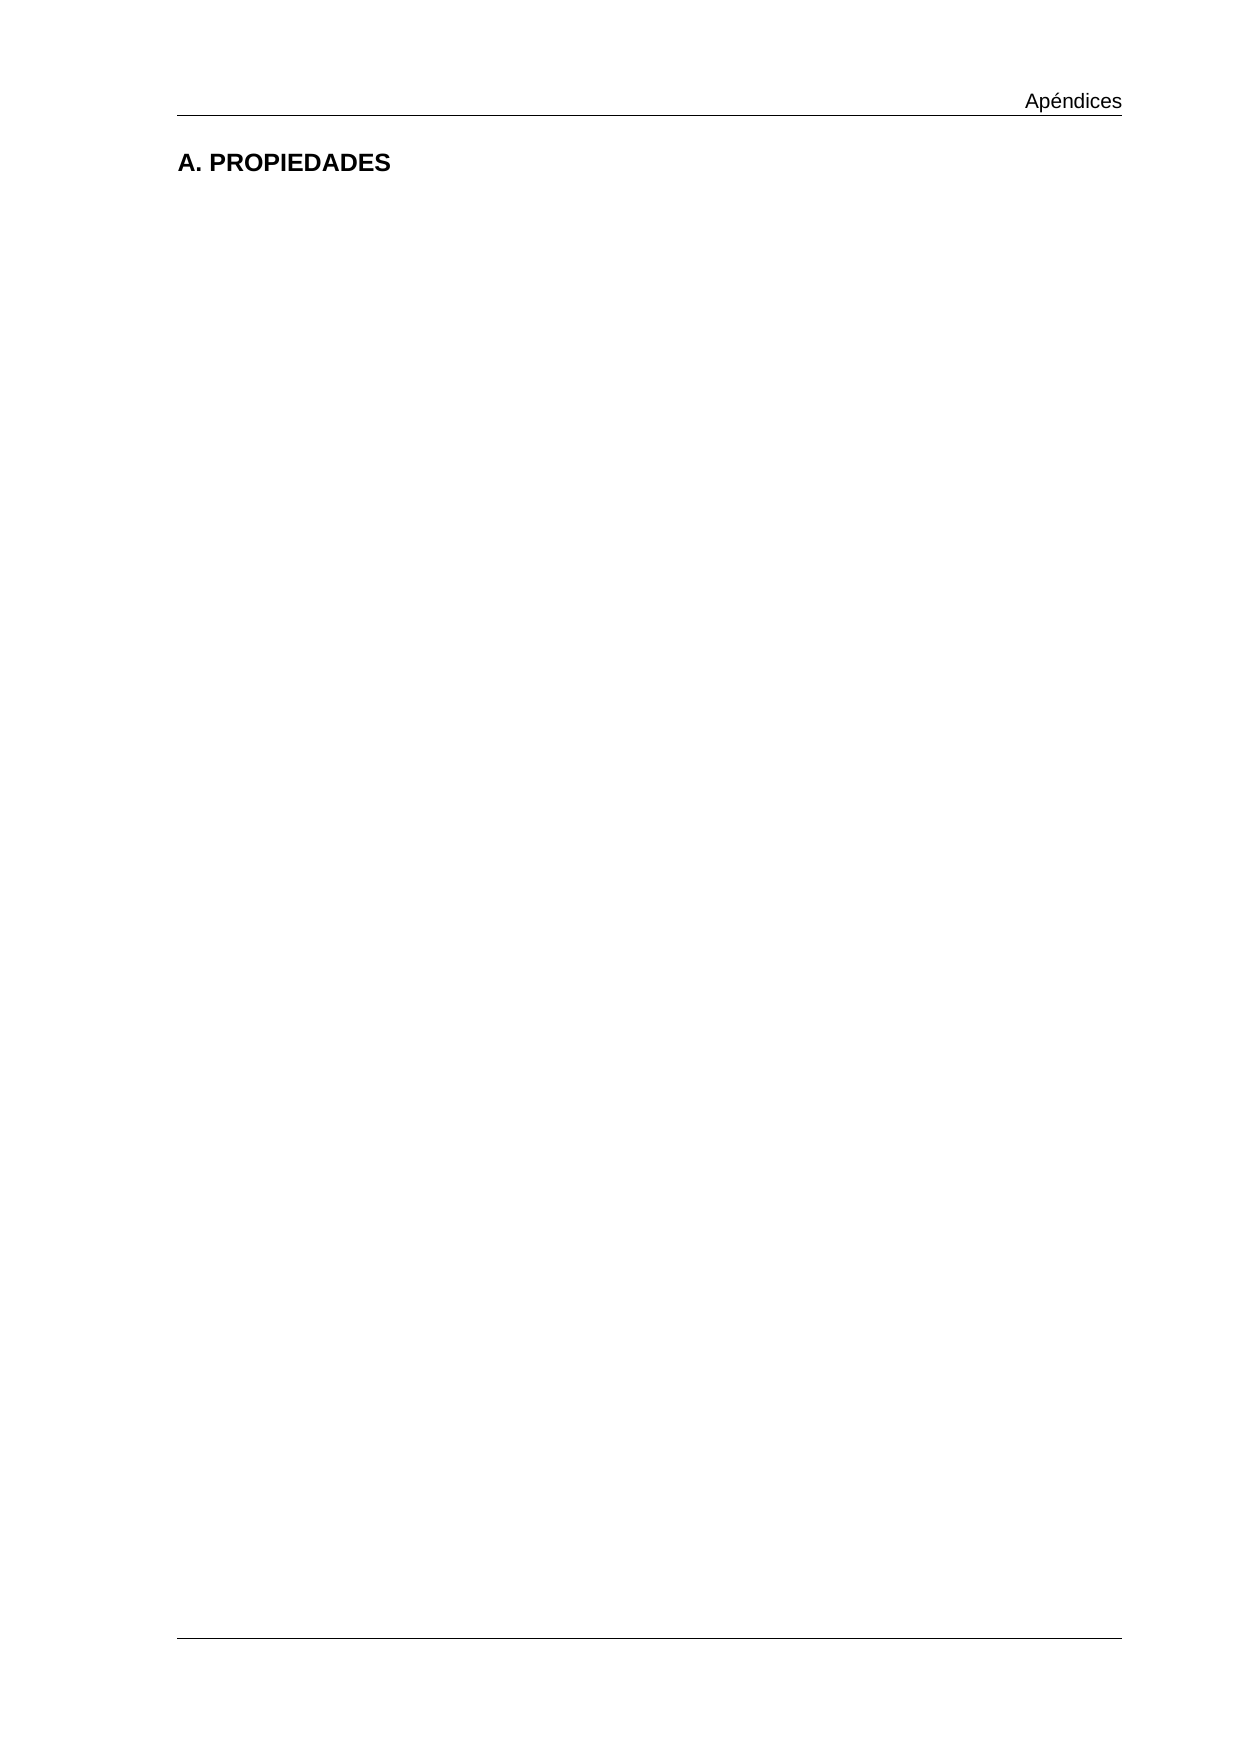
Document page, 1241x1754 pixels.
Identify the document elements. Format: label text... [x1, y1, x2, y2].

text A. PROPIEDADES [177, 148, 1122, 176]
